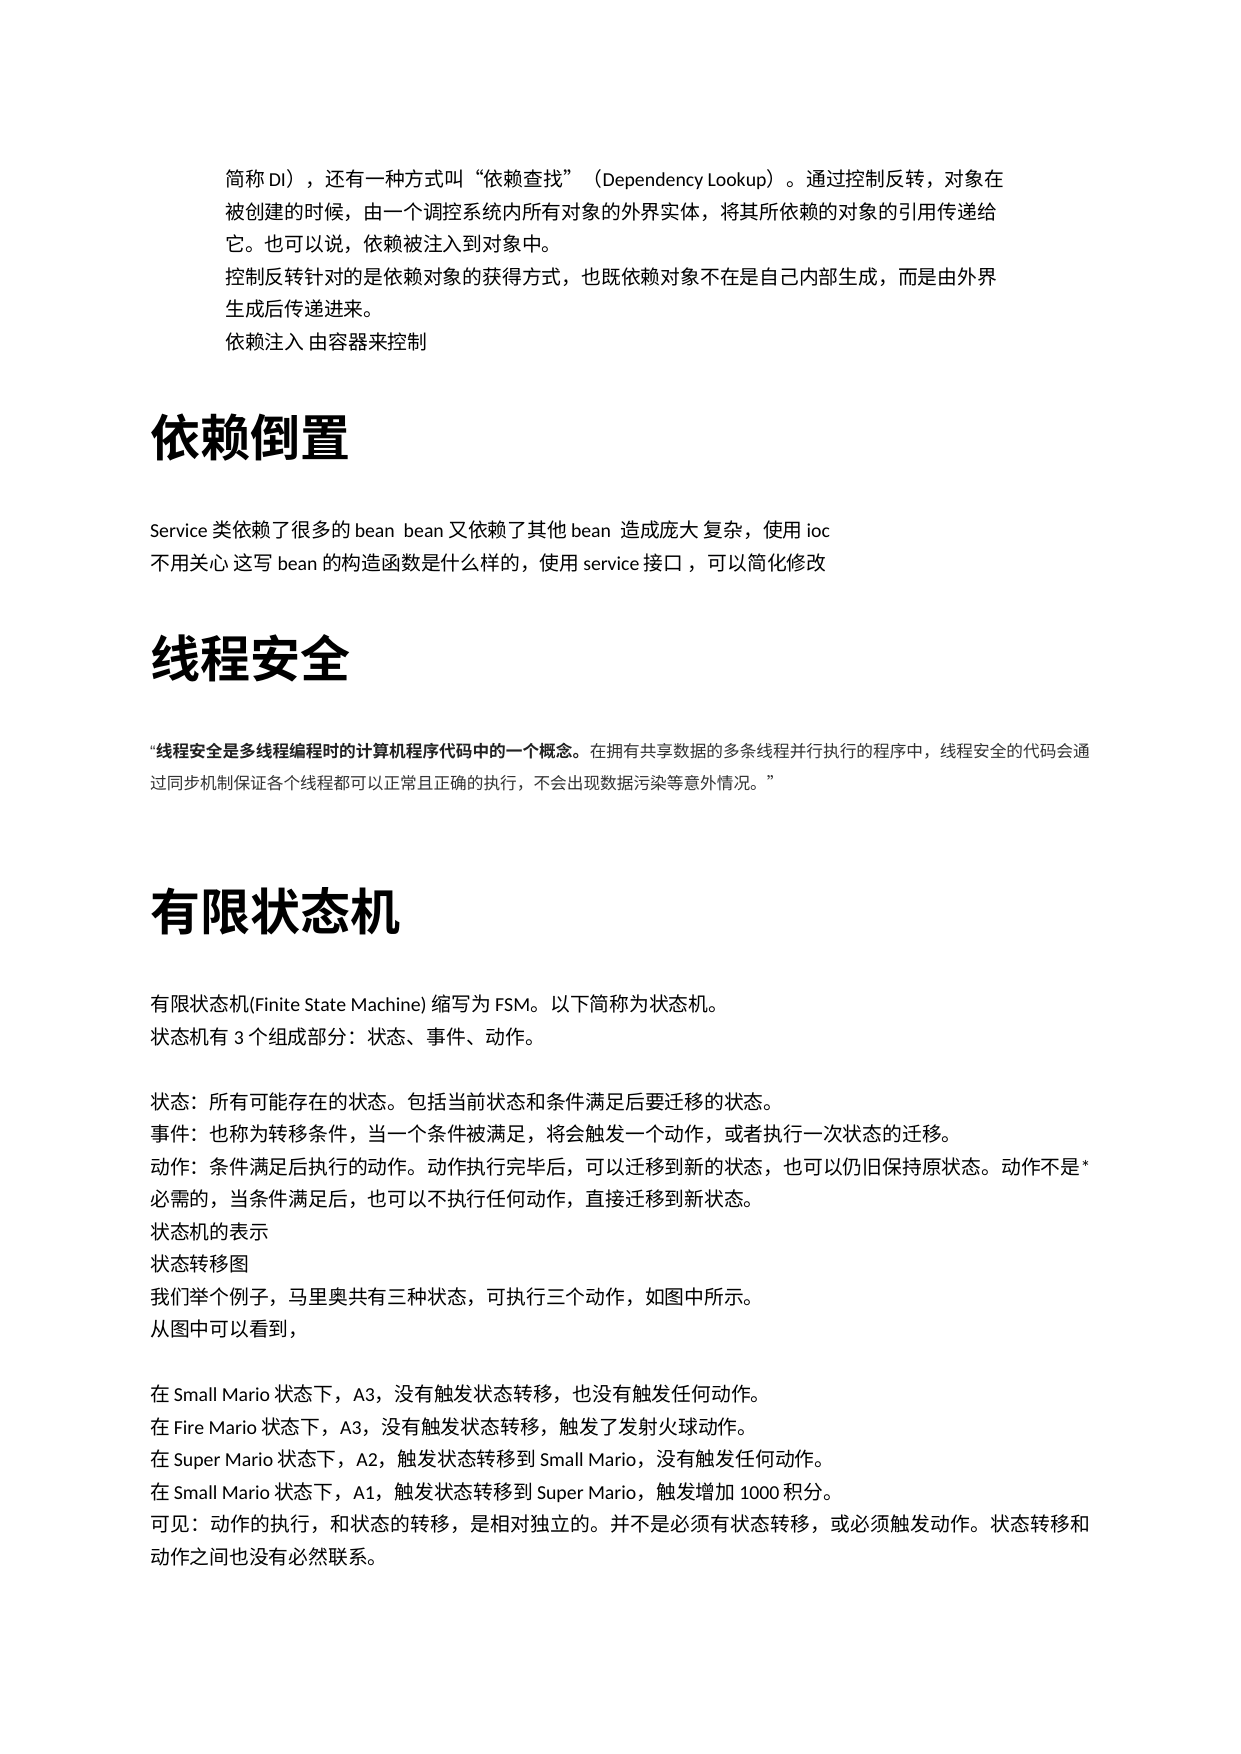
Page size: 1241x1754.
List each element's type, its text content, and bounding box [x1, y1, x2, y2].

text 状态：所有可能存在的状态。包括当前状态和条件满足后要迁移的状态。 [150, 1084, 1090, 1117]
text Service 类依赖了很多的bean bean 又依赖了其他bean 造成庞大 复杂，使用ioc [150, 513, 1090, 545]
subtitle 有限状态机 [150, 860, 1090, 958]
text 不用关心 这写bean 的构造函数是什么样的，使用service 接口 ，可以简化修改 [150, 545, 1090, 578]
text 我们举个例子，马里奥共有三种状态，可执行三个动作，如图中所示。 [150, 1279, 1090, 1312]
text 在Small Mario状态下，A3，没有触发状态转移，也没有触发任何动作。 [150, 1377, 1090, 1409]
text 状态机的表示 [150, 1214, 1090, 1247]
text 可见：动作的执行，和状态的转移，是相对独立的。并不是必须有状态转移，或必须触发动作。状态转移和动作之间也没有必然联系。 [150, 1507, 1090, 1572]
text 动作：条件满足后执行的动作。动作执行完毕后，可以迁移到新的状态，也可以仍旧保持原状态。动作不是* 必需的，当条件满足后，也可以不执行任何动作，直接迁移到新状态。 [150, 1149, 1090, 1214]
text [225, 162, 1015, 259]
text 事件：也称为转移条件，当一个条件被满足，将会触发一个动作，或者执行一次状态的迁移。 [150, 1117, 1090, 1149]
text “线程安全是多线程编程时的计算机程序代码中的一个概念。在拥有共享数据的多条线程并行执行的程序中，线程安全的代码会通过同步机制保证各个线程都可以正常且正确的执行，不会出现数据污染等意外情况。” [150, 734, 1090, 799]
subtitle 线程安全 [150, 607, 1090, 704]
text 从图中可以看到， [150, 1312, 1090, 1344]
text 状态转移图 [150, 1247, 1090, 1279]
text 依赖注入 由容器来控制 [225, 324, 1015, 357]
text 在Super Mario状态下，A2，触发状态转移到Small Mario，没有触发任何动作。 [150, 1442, 1090, 1474]
text 状态机有 3 个组成部分：状态、事件、动作。 [150, 1019, 1090, 1052]
text 有限状态机(Finite State Machine) 缩写为 FSM。以下简称为状态机。 [150, 987, 1090, 1019]
text 在Small Mario状态下，A1，触发状态转移到Super Mario，触发增加1000积分。 [150, 1474, 1090, 1507]
text 控制反转针对的是依赖对象的获得方式，也既依赖对象不在是自己内部生成，而是由外界生成后传递进来。 [225, 259, 1015, 324]
subtitle 依赖倒置 [150, 386, 1090, 484]
text 在Fire Mario状态下，A3，没有触发状态转移，触发了发射火球动作。 [150, 1409, 1090, 1442]
